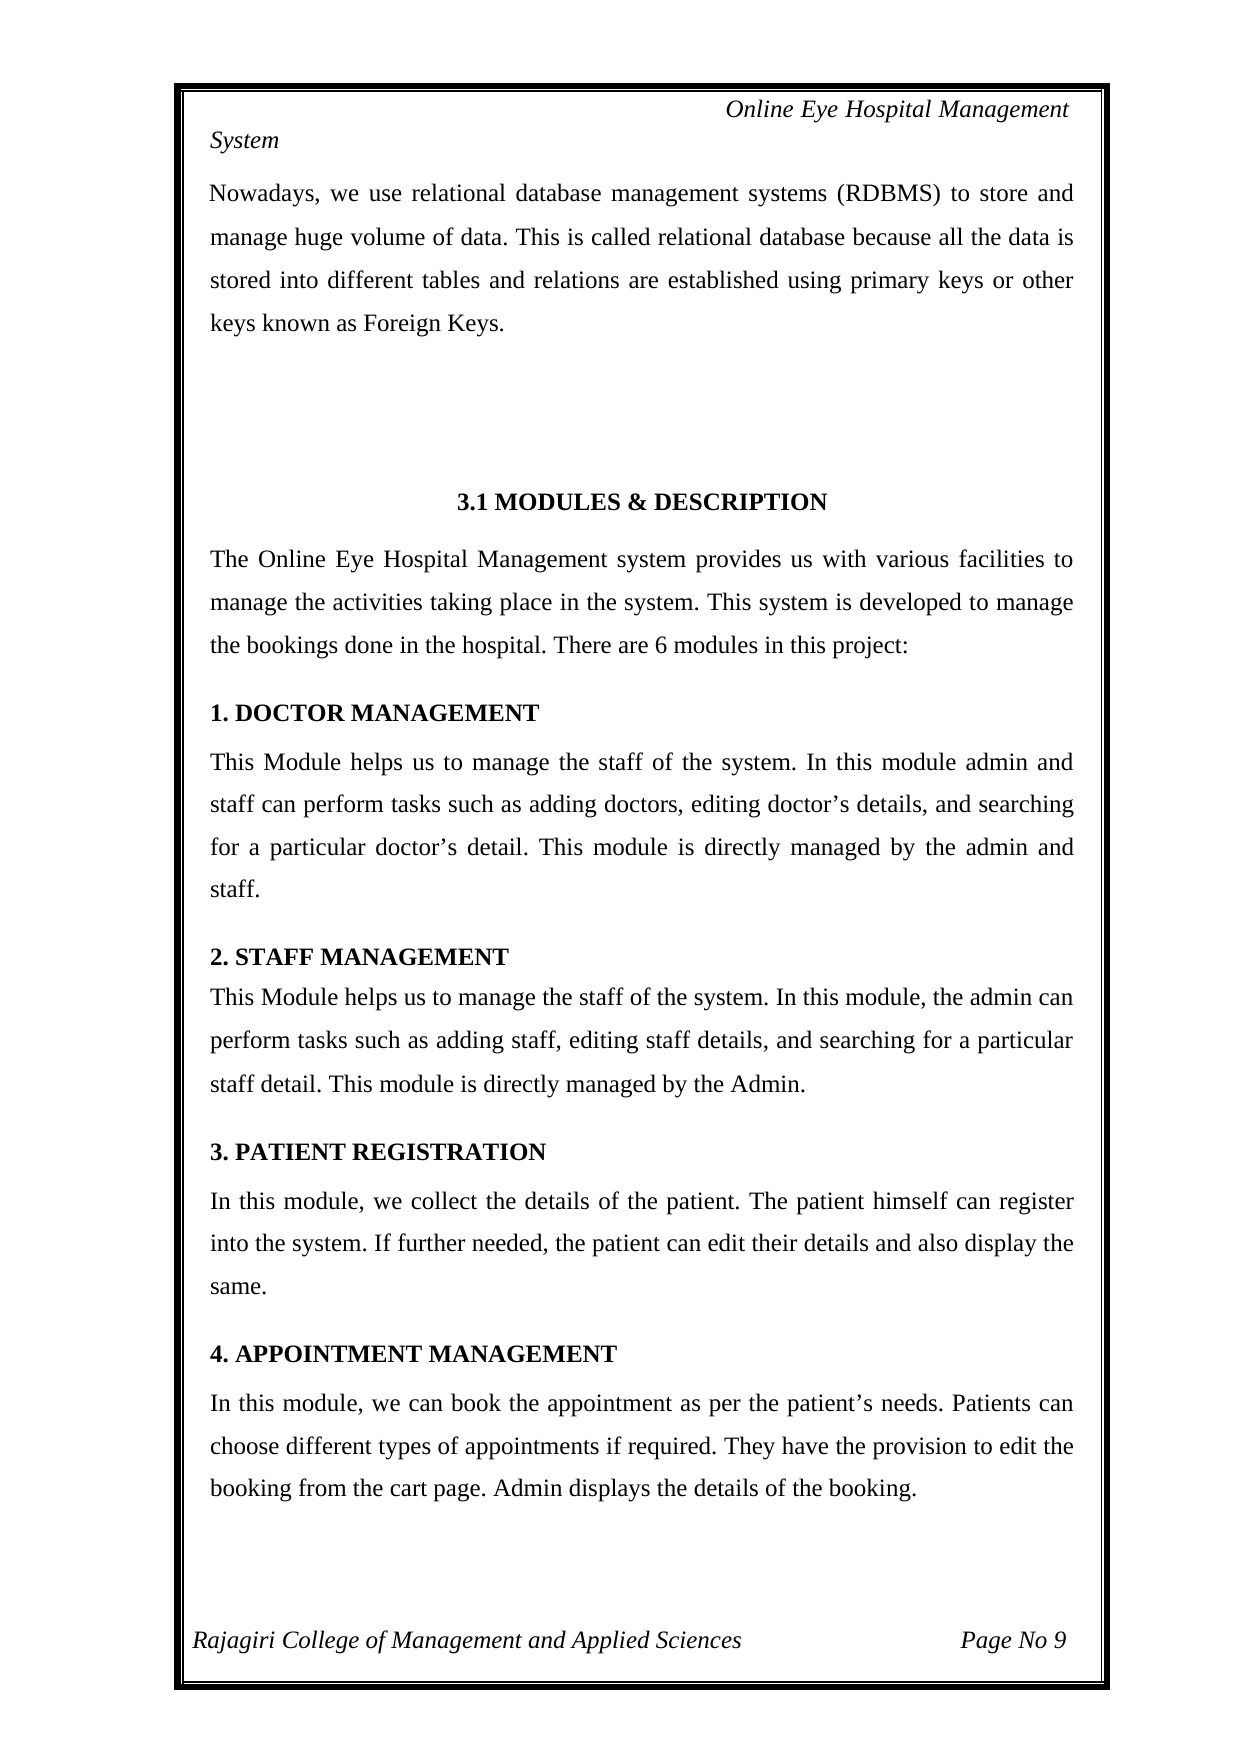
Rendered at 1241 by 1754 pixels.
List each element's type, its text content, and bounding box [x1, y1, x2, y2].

text This Module helps us to manage the staff of the system. In this module admin and staff can perform tasks such as adding doctors, editing doctor’s details, and searching for a particular doctor’s detail. This module is directly managed by the admin and staff. [210, 747, 1075, 903]
text Nowadays, we use relational database management systems (RDBMS) to store and manage huge volume of data. This is called relational database because all the data is stored into different tables and relations are established using primary keys or other keys known as Foreign Keys. [209, 178, 1075, 337]
text The Online Eye Hospital Management system provides us with various facilities to manage the activities taking place in the system. This system is developed to manage the bookings done in the hospital. There are 6 modules in this project: [210, 544, 1075, 659]
text In this module, we collect the details of the patient. The patient himself can register into the system. If further needed, the patient can edit their details and also display the same. [210, 1186, 1075, 1300]
subtitle 2. STAFF MANAGEMENT [210, 942, 1075, 971]
subtitle 1. DOCTOR MANAGEMENT [210, 698, 1075, 726]
subtitle 3. PATIENT REGISTRATION [210, 1137, 1075, 1166]
subtitle 4. APPOINTMENT MANAGEMENT [210, 1339, 1075, 1367]
text This Module helps us to manage the staff of the system. In this module, the admin can perform tasks such as adding staff, editing staff details, and searching for a particular staff detail. This module is directly managed by the Admin. [210, 982, 1075, 1097]
text In this module, we can book the appointment as per the patient’s needs. Patients can choose different types of appointments if required. They have the provision to edit the booking from the cart page. Admin displays the details of the booking. [210, 1388, 1075, 1502]
subtitle 3.1 MODULES & DESCRIPTION [210, 487, 1075, 515]
